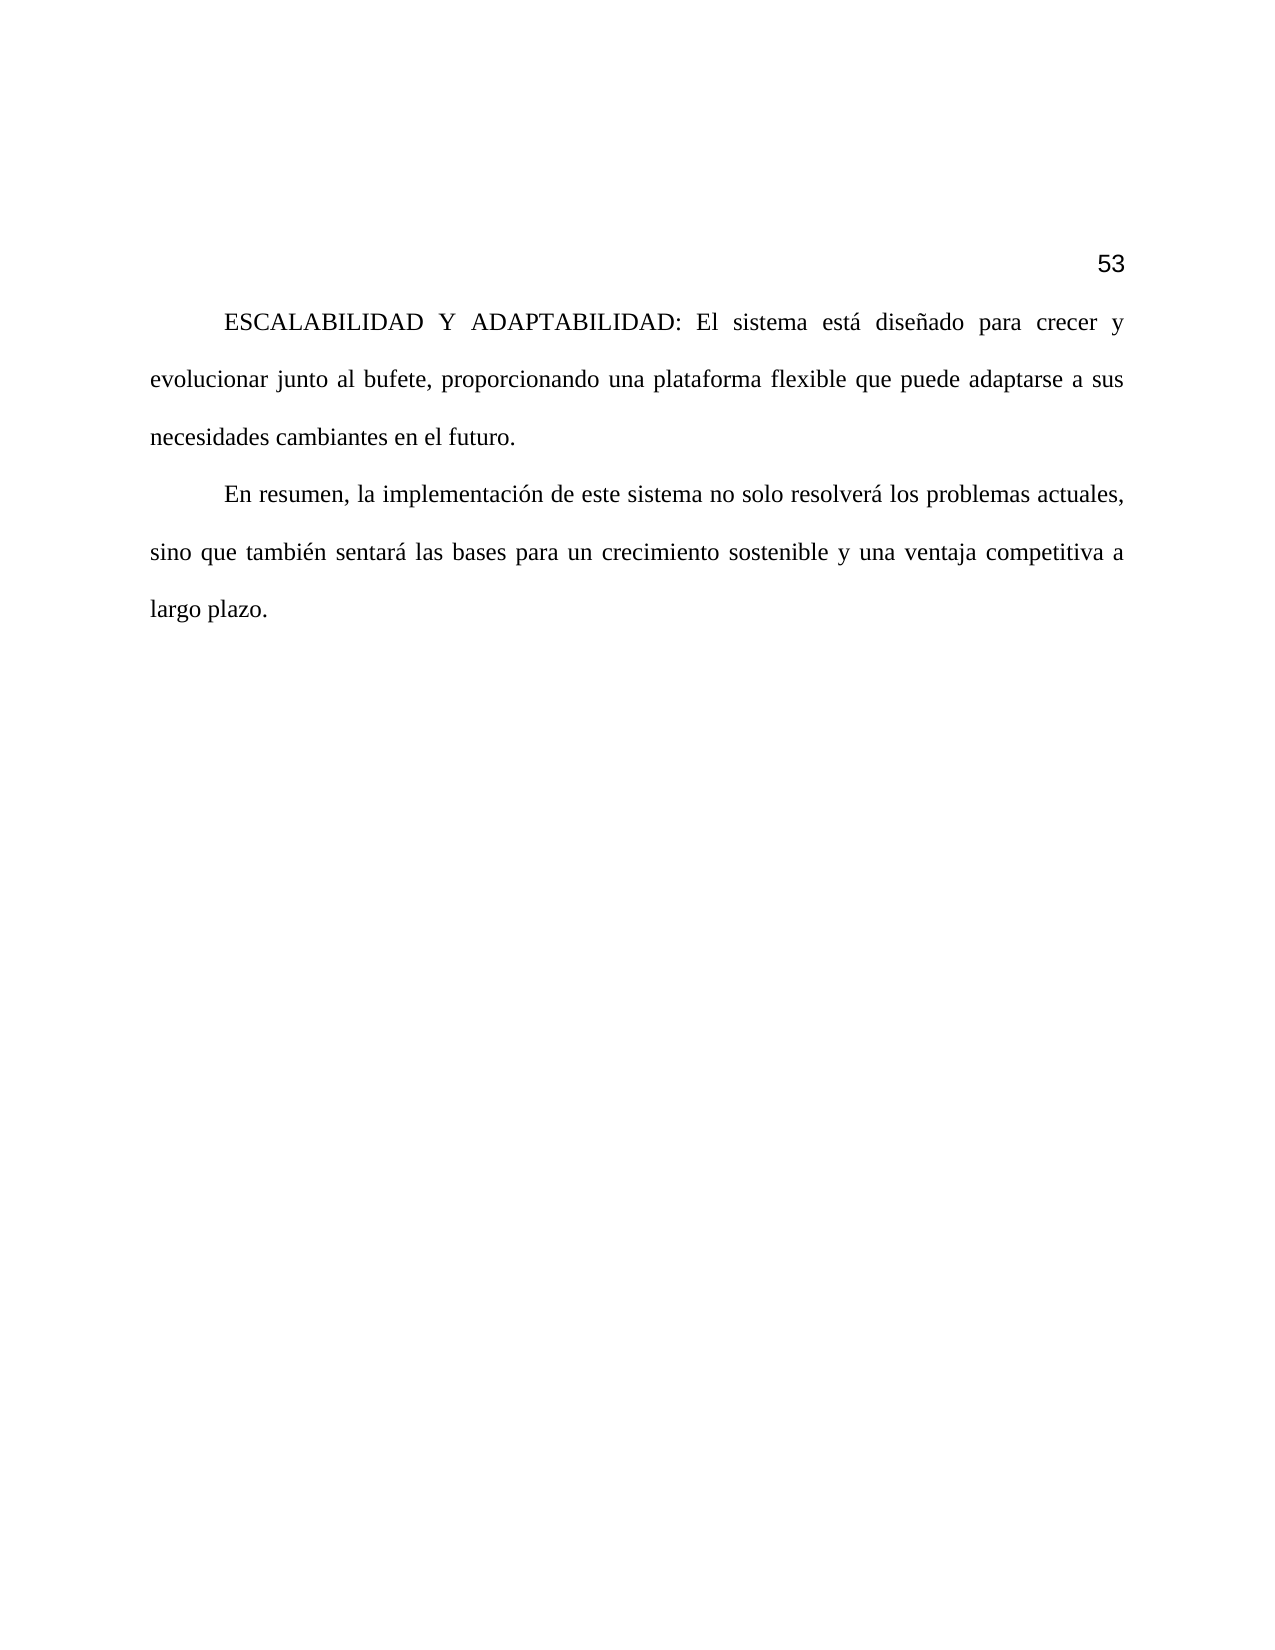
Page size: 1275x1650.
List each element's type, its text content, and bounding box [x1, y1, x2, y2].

text ESCALABILIDAD Y ADAPTABILIDAD: El sistema está diseñado para crecer y evolucionar junto al bufete, proporcionando una plataforma flexible que puede adaptarse a sus necesidades cambiantes en el futuro. [150, 307, 1125, 451]
text En resumen, la implementación de este sistema no solo resolverá los problemas actuales, sino que también sentará las bases para un crecimiento sostenible y una ventaja competitiva a largo plazo. [150, 479, 1125, 623]
